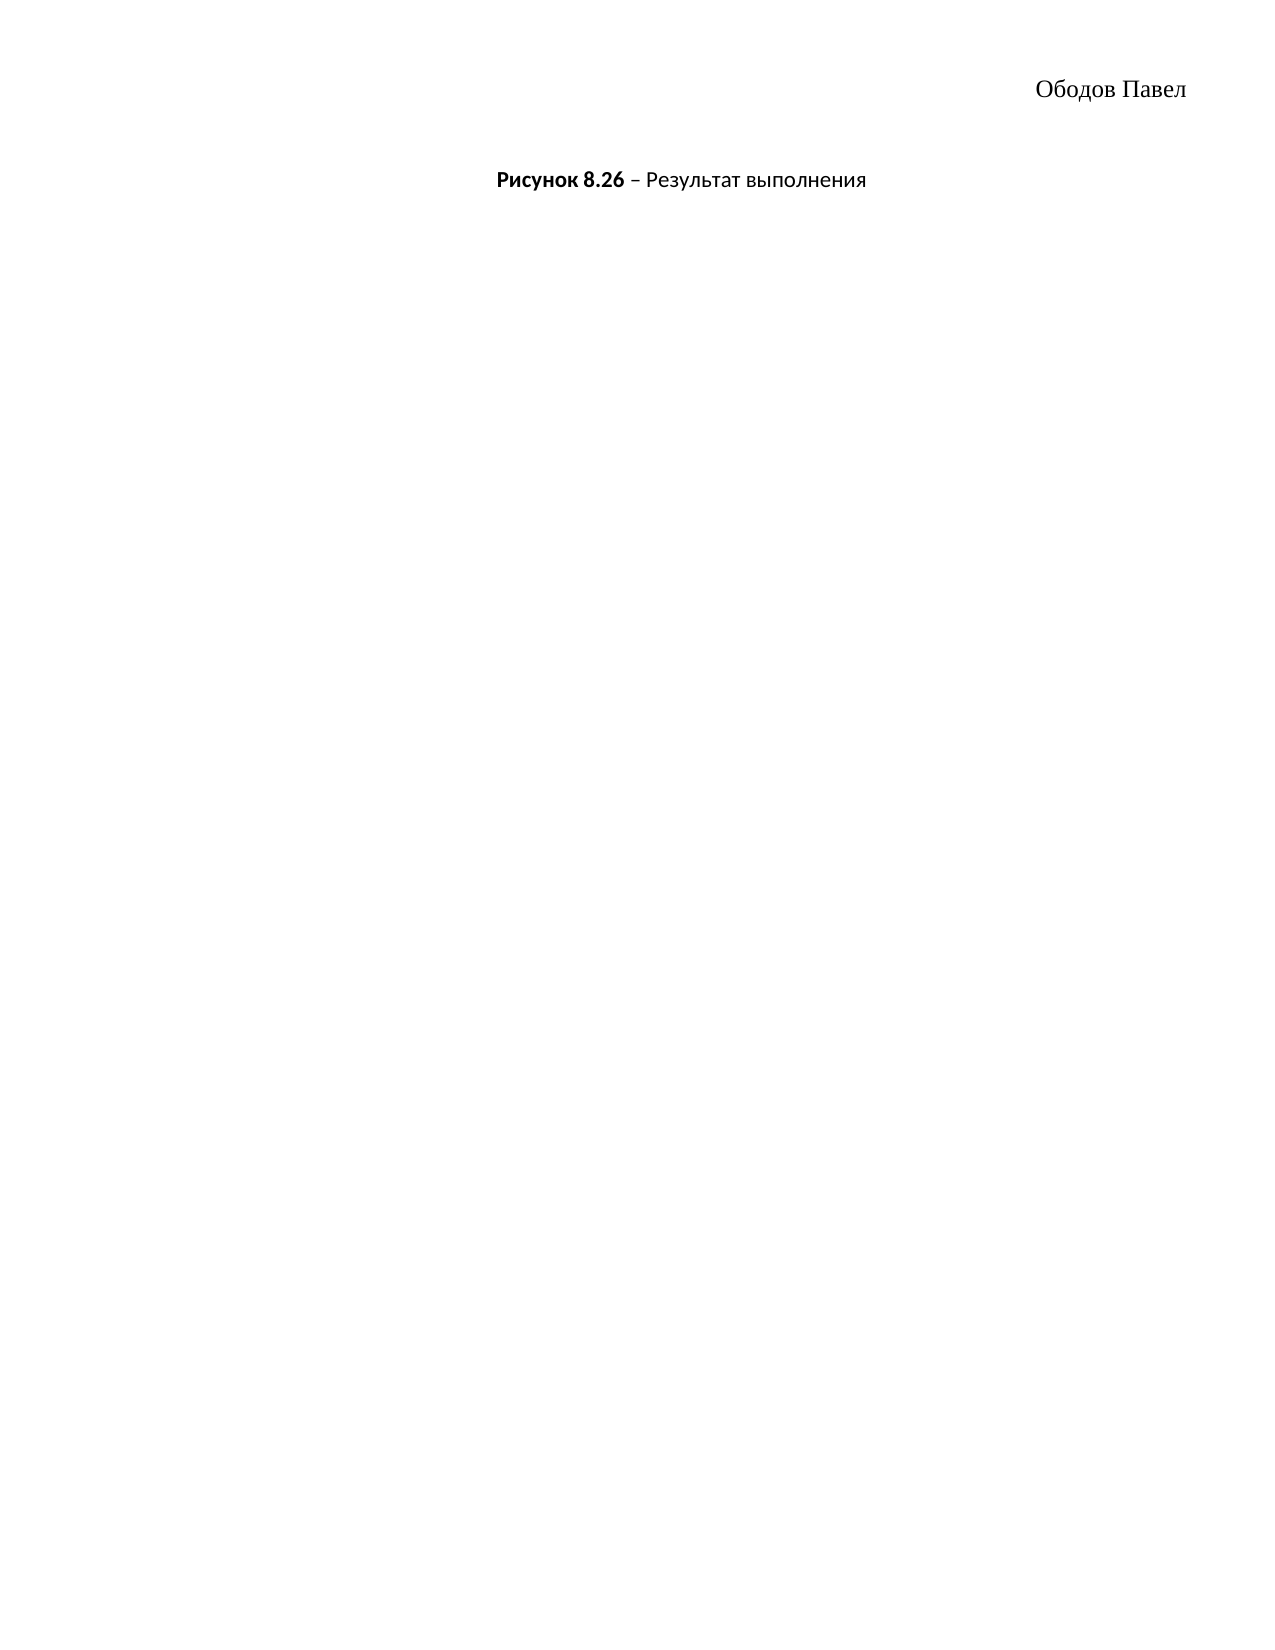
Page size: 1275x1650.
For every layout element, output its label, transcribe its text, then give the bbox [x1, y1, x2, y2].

text Рисунок 8.26 – Результат выполнения [177, 165, 1186, 193]
